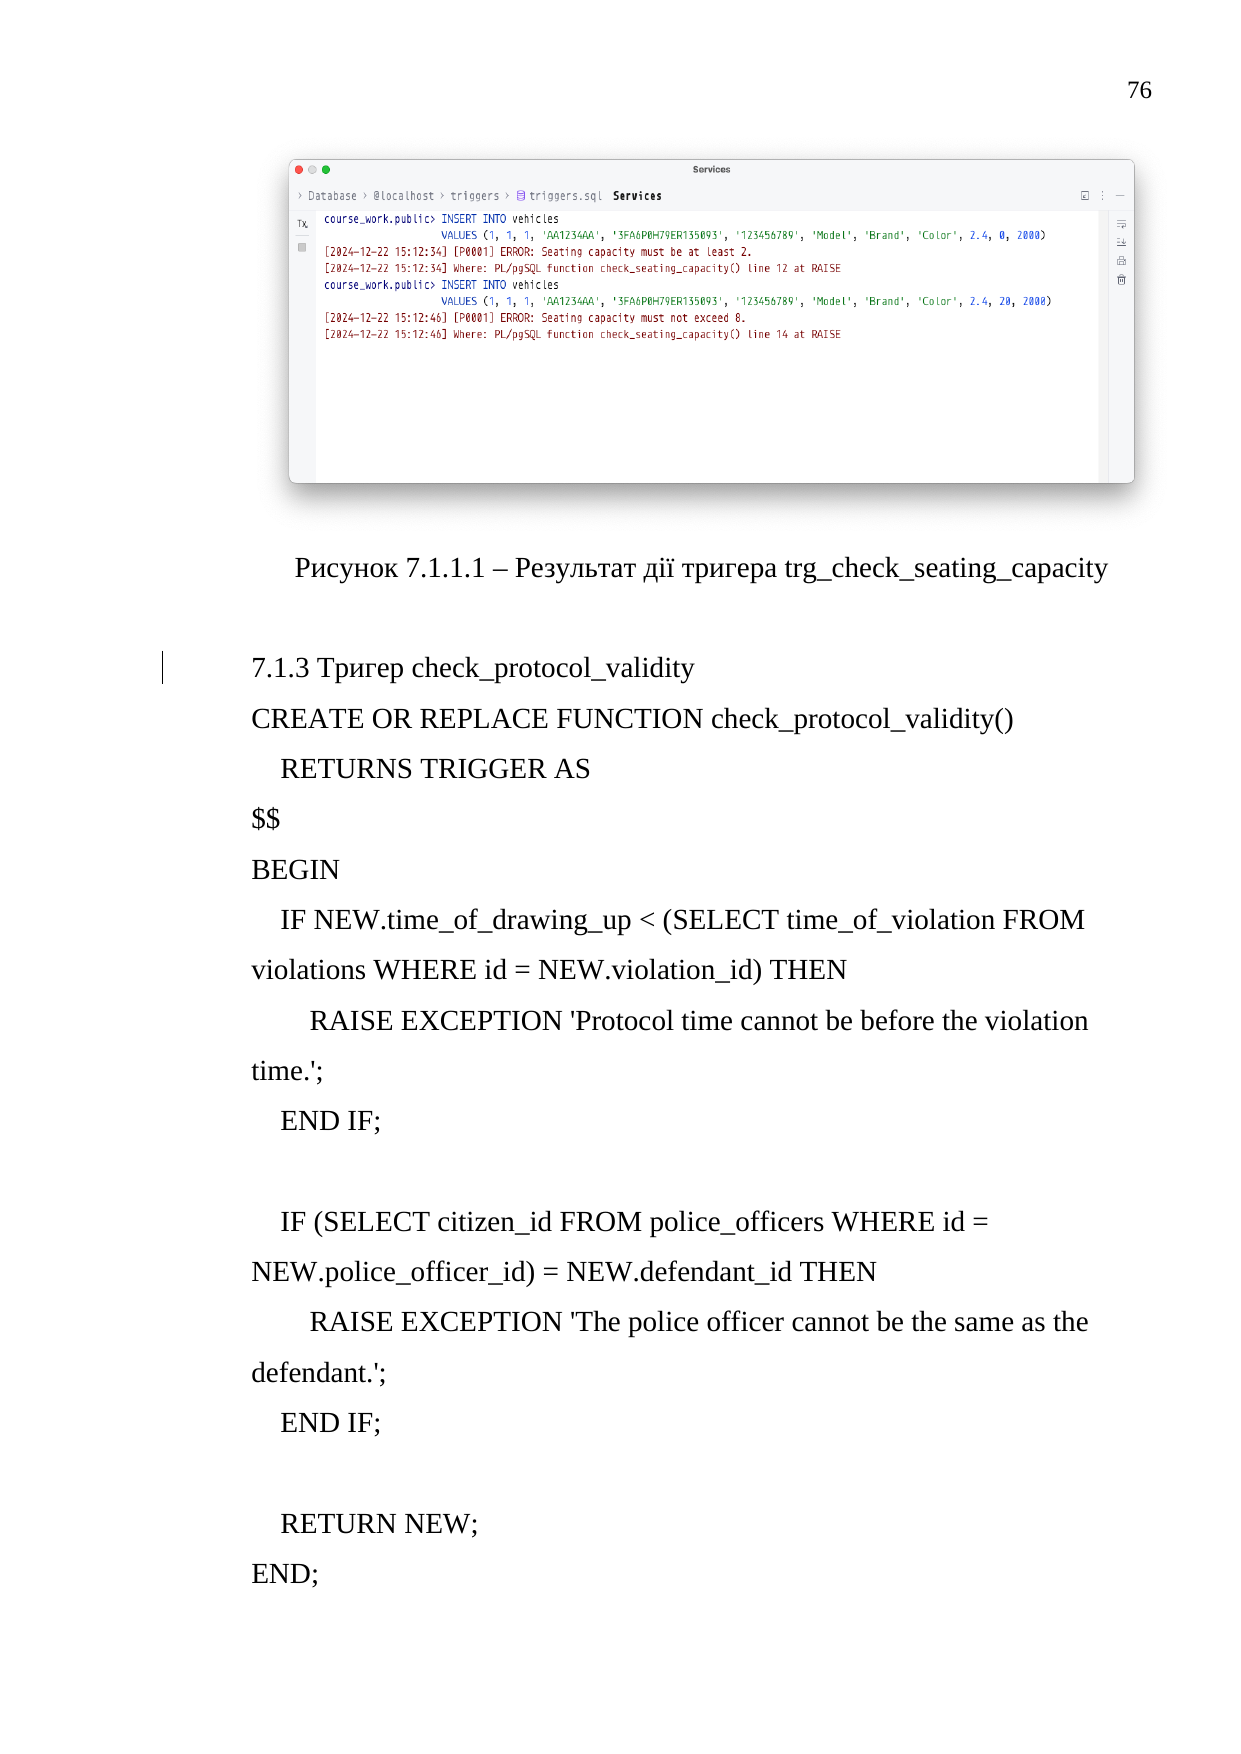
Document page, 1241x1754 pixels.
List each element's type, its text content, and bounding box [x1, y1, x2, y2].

list RAISE EXCEPTION 'The police officer cannot be the same as the defendant.'; [251, 1304, 1152, 1388]
list RETURNS TRIGGER AS [251, 751, 1152, 785]
list 7.1.3 Тригер check_protocol_validity [251, 651, 1152, 684]
list IF (SELECT citizen_id FROM police_officers WHERE id = NEW.police_officer_id) = NEW.defendant_id THEN [251, 1204, 1152, 1288]
list IF NEW.time_of_drawing_up < (SELECT time_of_violation FROM violations WHERE id = NEW.violation_id) THEN [251, 902, 1152, 986]
picture [251, 132, 1172, 536]
list RAISE EXCEPTION 'Protocol time cannot be before the violation time.'; [251, 1003, 1152, 1087]
list END IF; [251, 1103, 1152, 1137]
list RETURN NEW; [251, 1506, 1152, 1539]
list CREATE OR REPLACE FUNCTION check_protocol_validity() [251, 701, 1152, 734]
list END; [251, 1556, 1152, 1590]
list BEGIN [251, 852, 1152, 885]
list END IF; [251, 1405, 1152, 1439]
list Рисунок 7.1.1.1 – Результат дії тригера trg_check_seating_capacity [251, 550, 1152, 583]
list $$ [251, 801, 1152, 835]
